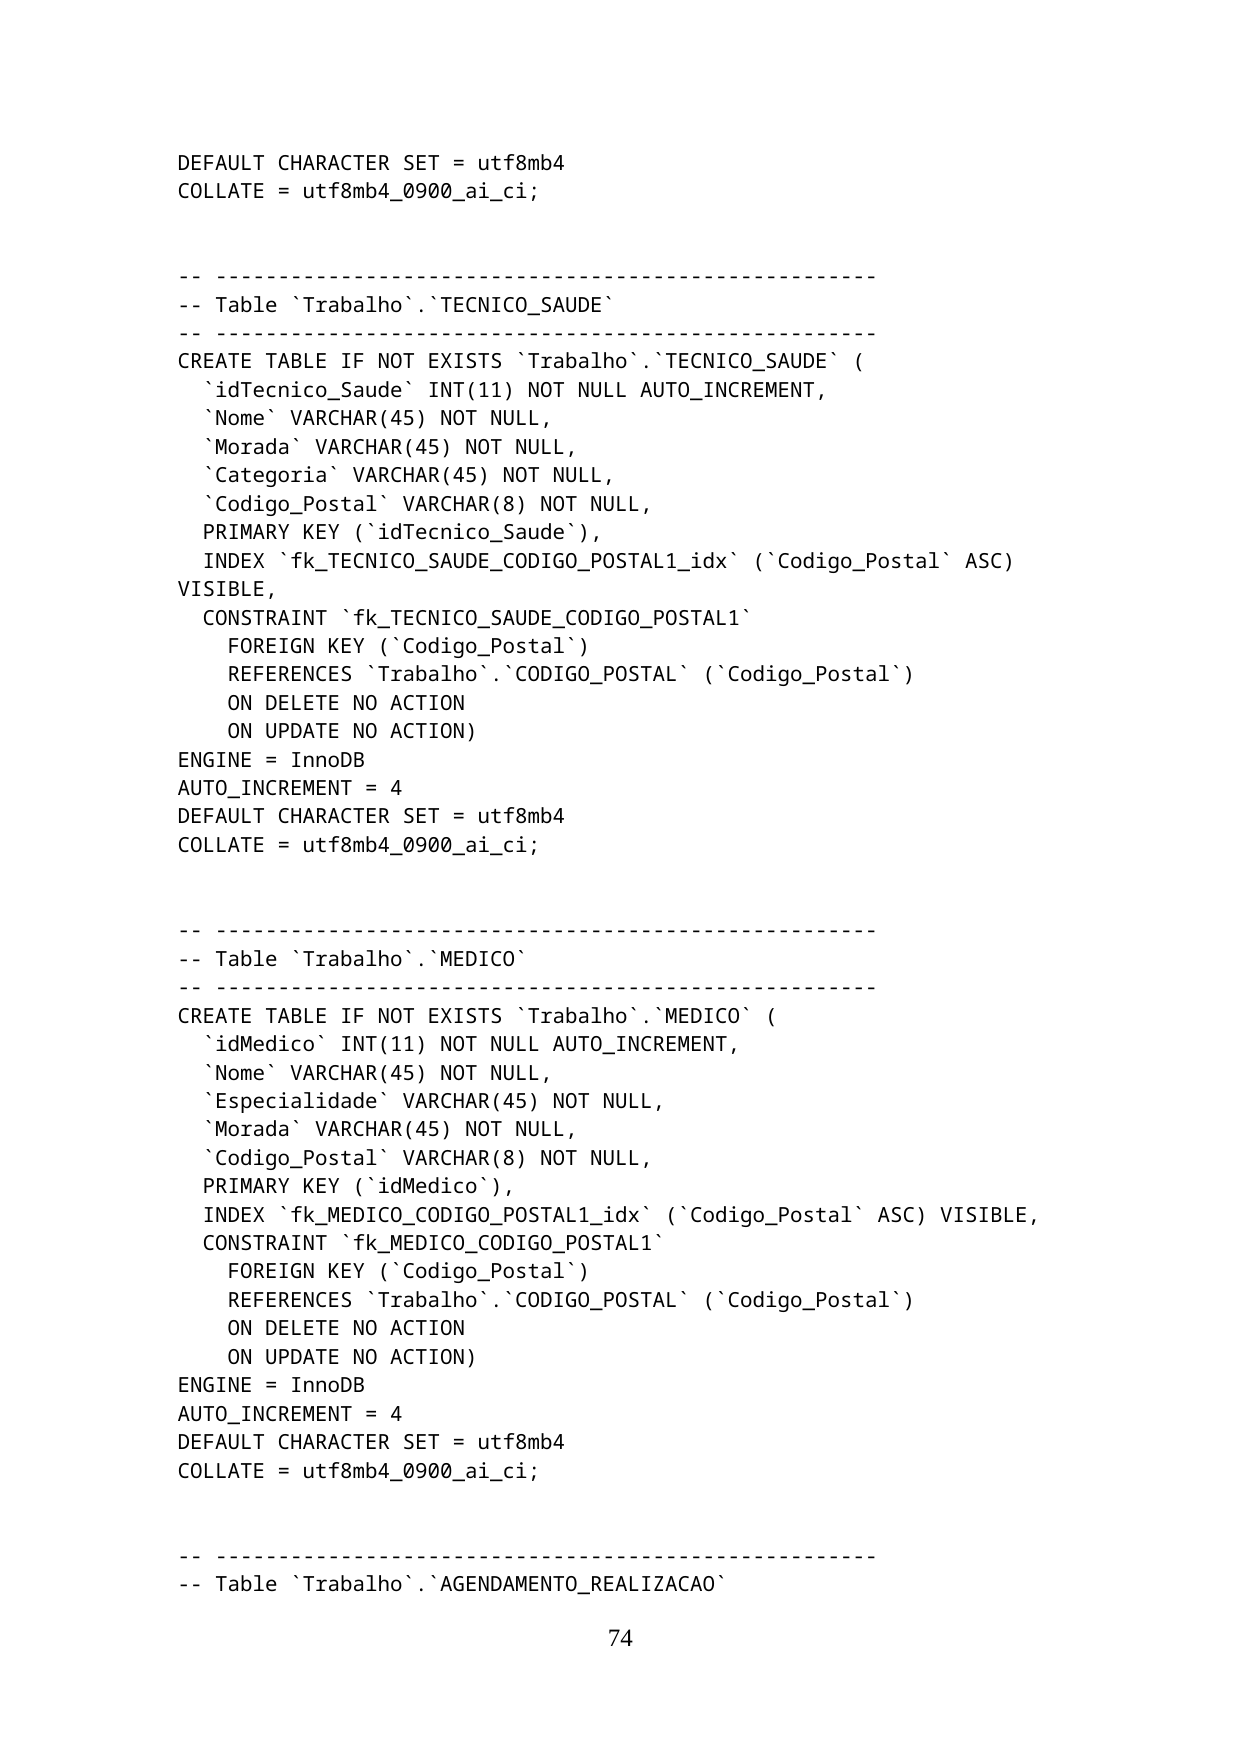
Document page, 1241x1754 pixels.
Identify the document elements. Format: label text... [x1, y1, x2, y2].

text COLLATE = utf8mb4_0900_ai_ci; [177, 830, 1063, 858]
text `idTecnico_Saude` INT(11) NOT NULL AUTO_INCREMENT, [177, 375, 1063, 403]
text `Categoria` VARCHAR(45) NOT NULL, [177, 460, 1063, 489]
text AUTO_INCREMENT = 4 [177, 773, 1063, 802]
text DEFAULT CHARACTER SET = utf8mb4 [177, 1427, 1063, 1456]
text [177, 1541, 1063, 1569]
text PRIMARY KEY (`idTecnico_Saude`), [177, 517, 1063, 546]
text -- ----------------------------------------------------- [177, 318, 1063, 347]
text `Morada` VARCHAR(45) NOT NULL, [177, 432, 1063, 460]
text `Nome` VARCHAR(45) NOT NULL, [177, 403, 1063, 432]
text COLLATE = utf8mb4_0900_ai_ci; [177, 1456, 1063, 1484]
text INDEX `fk_TECNICO_SAUDE_CODIGO_POSTAL1_idx` (`Codigo_Postal` ASC) VISIBLE, [177, 546, 1063, 603]
text CREATE TABLE IF NOT EXISTS `Trabalho`.`MEDICO` ( [177, 1001, 1063, 1029]
text PRIMARY KEY (`idMedico`), [177, 1171, 1063, 1200]
text ON DELETE NO ACTION [177, 1313, 1063, 1342]
text `Especialidade` VARCHAR(45) NOT NULL, [177, 1086, 1063, 1114]
text FOREIGN KEY (`Codigo_Postal`) [177, 1257, 1063, 1285]
text `idMedico` INT(11) NOT NULL AUTO_INCREMENT, [177, 1029, 1063, 1058]
text DEFAULT CHARACTER SET = utf8mb4 [177, 802, 1063, 830]
text AUTO_INCREMENT = 4 [177, 1399, 1063, 1427]
text CONSTRAINT `fk_MEDICO_CODIGO_POSTAL1` [177, 1228, 1063, 1257]
text ON UPDATE NO ACTION) [177, 1342, 1063, 1370]
text -- ----------------------------------------------------- [177, 972, 1063, 1001]
text -- Table `Trabalho`.`MEDICO` [177, 944, 1063, 972]
text ENGINE = InnoDB [177, 1370, 1063, 1399]
text CREATE TABLE IF NOT EXISTS `Trabalho`.`TECNICO_SAUDE` ( [177, 347, 1063, 375]
text DEFAULT CHARACTER SET = utf8mb4 [177, 148, 1063, 176]
text -- Table `Trabalho`.`TECNICO_SAUDE` [177, 290, 1063, 318]
text INDEX `fk_MEDICO_CODIGO_POSTAL1_idx` (`Codigo_Postal` ASC) VISIBLE, [177, 1200, 1063, 1228]
text ENGINE = InnoDB [177, 745, 1063, 773]
text `Morada` VARCHAR(45) NOT NULL, [177, 1114, 1063, 1143]
text -- Table `Trabalho`.`AGENDAMENTO_REALIZACAO` [177, 1569, 1063, 1598]
text `Codigo_Postal` VARCHAR(8) NOT NULL, [177, 489, 1063, 517]
text ON UPDATE NO ACTION) [177, 716, 1063, 745]
text ON DELETE NO ACTION [177, 688, 1063, 716]
text CONSTRAINT `fk_TECNICO_SAUDE_CODIGO_POSTAL1` [177, 603, 1063, 631]
text `Codigo_Postal` VARCHAR(8) NOT NULL, [177, 1143, 1063, 1171]
text REFERENCES `Trabalho`.`CODIGO_POSTAL` (`Codigo_Postal`) [177, 659, 1063, 688]
text `Nome` VARCHAR(45) NOT NULL, [177, 1058, 1063, 1086]
text COLLATE = utf8mb4_0900_ai_ci; [177, 176, 1063, 204]
text FOREIGN KEY (`Codigo_Postal`) [177, 631, 1063, 659]
text REFERENCES `Trabalho`.`CODIGO_POSTAL` (`Codigo_Postal`) [177, 1285, 1063, 1313]
text -- ----------------------------------------------------- [177, 261, 1063, 290]
text -- ----------------------------------------------------- [177, 915, 1063, 944]
